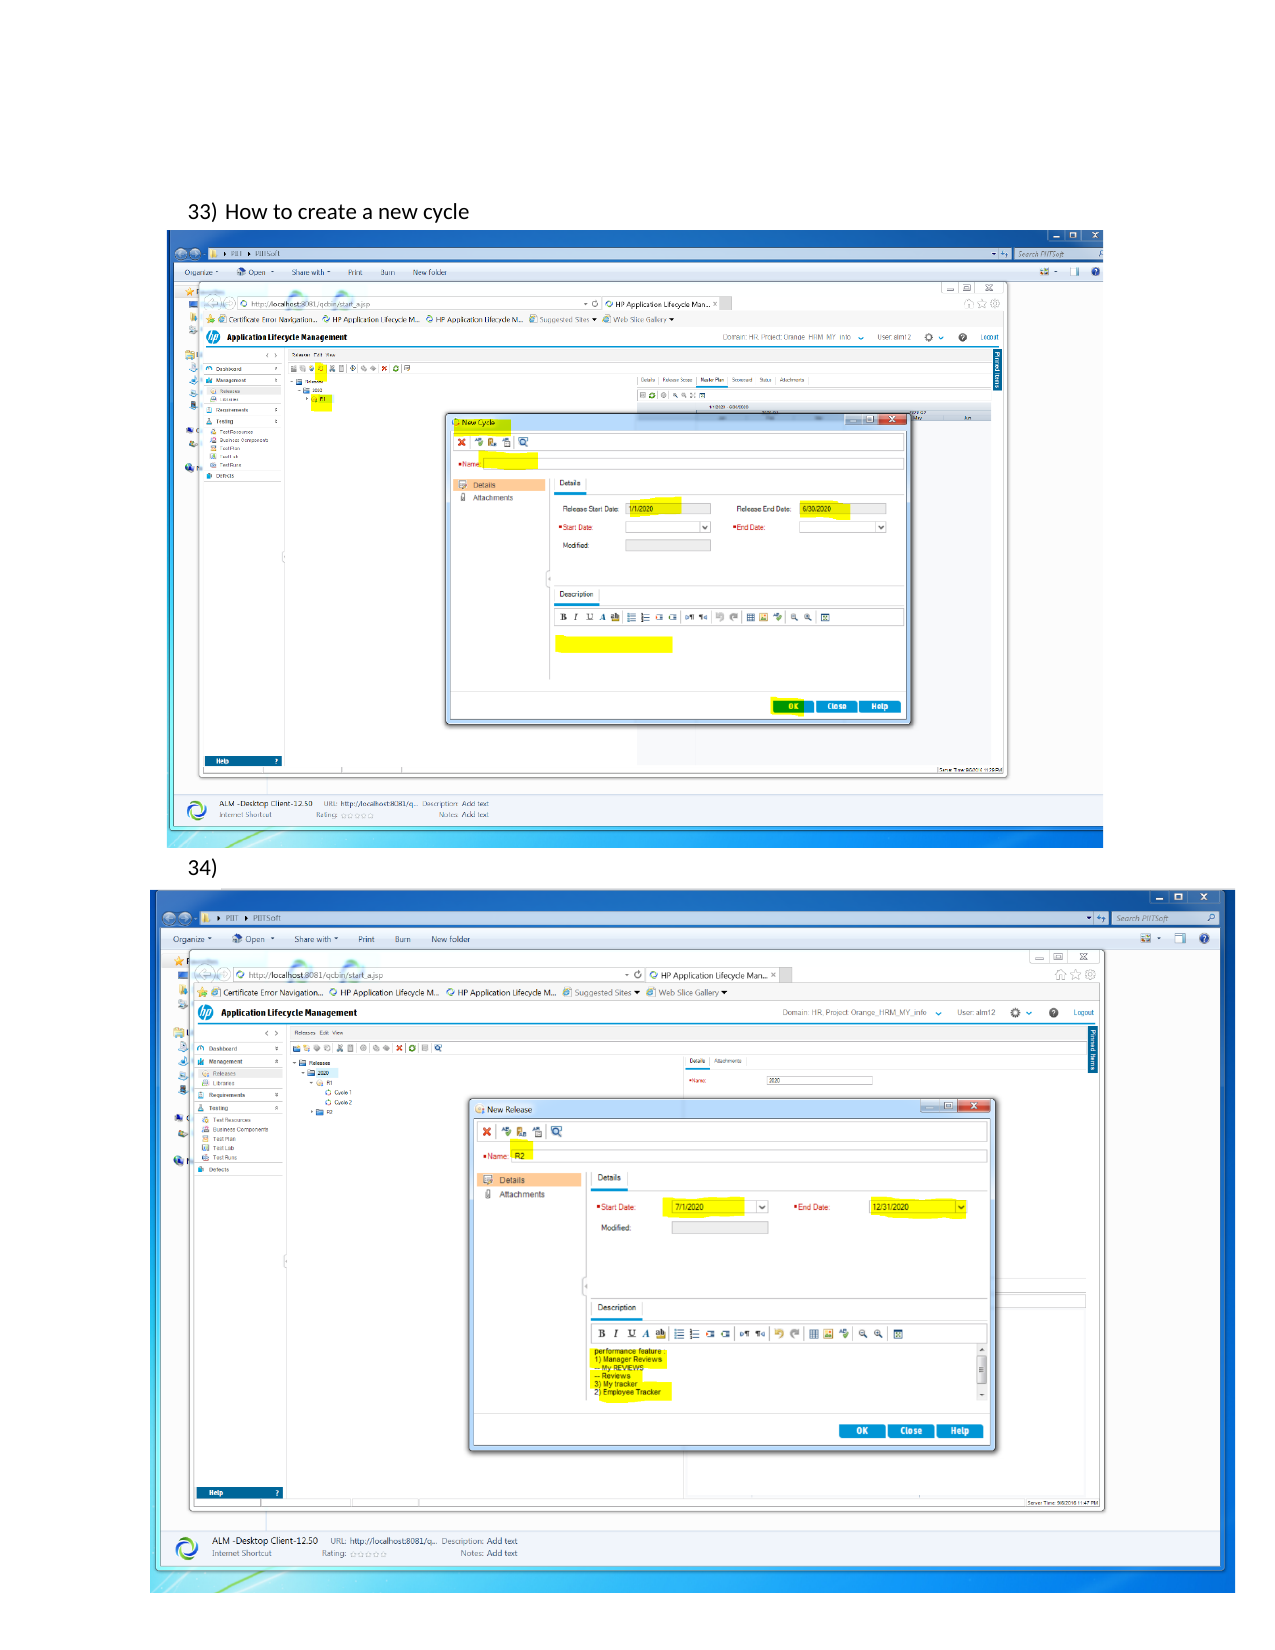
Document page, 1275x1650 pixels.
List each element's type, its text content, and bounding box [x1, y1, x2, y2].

picture [150, 888, 1236, 1593]
list How to create a new cycle [187, 197, 1125, 225]
picture [166, 230, 1104, 848]
